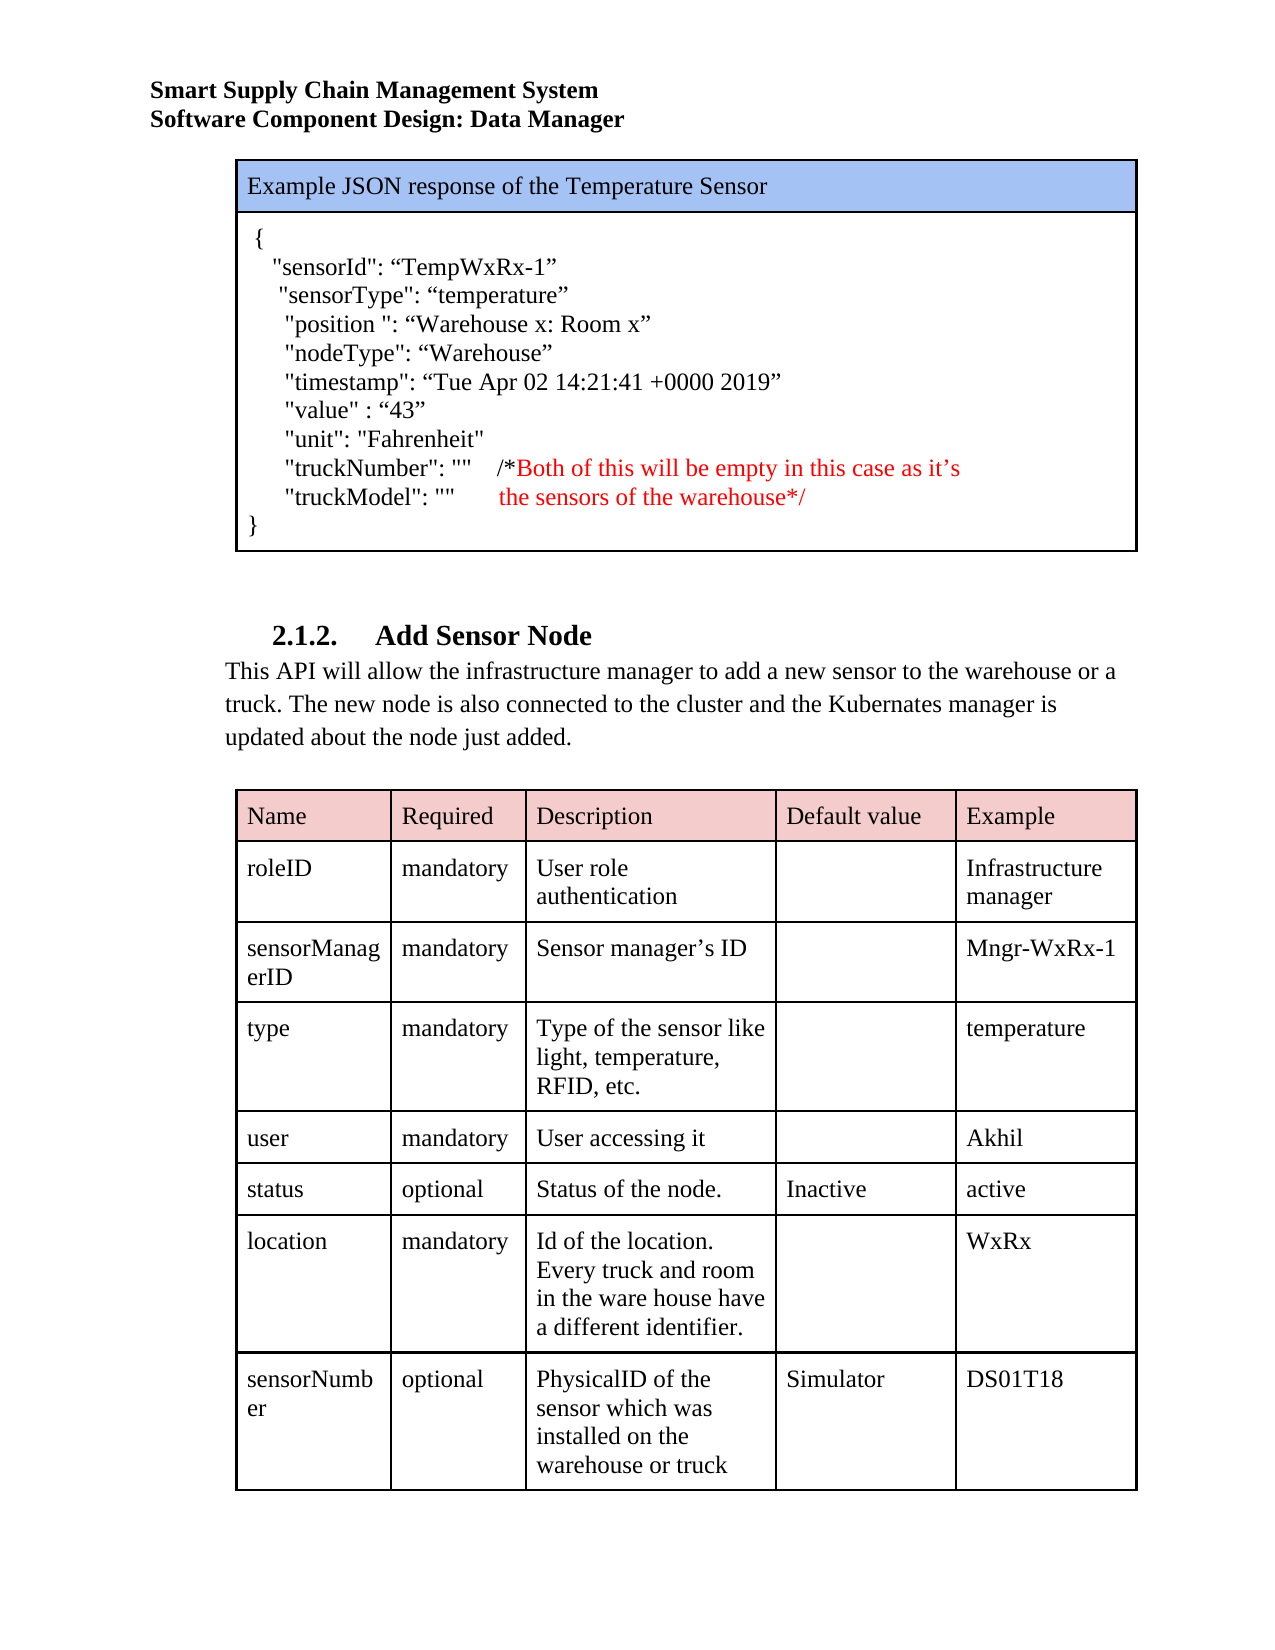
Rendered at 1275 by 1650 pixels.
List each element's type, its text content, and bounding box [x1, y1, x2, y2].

table_cell User accessing it [527, 1112, 775, 1162]
table_cell Sensor manager’s ID [527, 923, 775, 1001]
table_header Example [957, 791, 1135, 840]
table_cell Simulator [777, 1354, 955, 1489]
table_cell User role authentication [527, 842, 775, 921]
table_cell temperature [957, 1003, 1135, 1110]
table_cell user [238, 1112, 390, 1162]
table_cell [777, 1216, 955, 1351]
table_header Default value [777, 791, 955, 840]
table_cell mandatory [392, 923, 525, 1001]
table_cell Type of the sensor like light, temperature, RFID, etc. [527, 1003, 775, 1110]
table_cell { "sensorId": “TempWxRx-1” "sensorType": “temperature” "position ": “Warehouse x: Room x” "nodeType": “Warehouse” "timestamp": “Tue Apr 02 14:21:41 +0000 2019” "value" : “43” "unit": "Fahrenheit" "truckNumber": "" /*Both of this will be empty in this case as it’s "truckModel": "" the sensors of the warehouse*/ } [238, 213, 1135, 550]
table_header Example JSON response of the Temperature Sensor [238, 161, 1135, 211]
table_cell PhysicalID of the sensor which was installed on the warehouse or truck [527, 1354, 775, 1489]
table_header Description [527, 791, 775, 840]
table_cell mandatory [392, 1003, 525, 1110]
table_cell type [238, 1003, 390, 1110]
table_cell sensorNumber [238, 1354, 390, 1489]
table_cell Status of the node. [527, 1164, 775, 1213]
table_cell Infrastructure manager [957, 842, 1135, 921]
table_cell [777, 1112, 955, 1162]
table_cell mandatory [392, 1112, 525, 1162]
table_cell [777, 923, 955, 1001]
table_cell sensorManagerID [238, 923, 390, 1001]
table_cell WxRx [957, 1216, 1135, 1351]
table_cell Id of the location. Every truck and room in the ware house have a different identifier. [527, 1216, 775, 1351]
table_cell DS01T18 [957, 1354, 1135, 1489]
table_cell Akhil [957, 1112, 1135, 1162]
table_header Required [392, 791, 525, 840]
table_cell roleID [238, 842, 390, 921]
table_cell [777, 1003, 955, 1110]
table_cell Inactive [777, 1164, 955, 1213]
table_cell Mngr-WxRx-1 [957, 923, 1135, 1001]
table_cell optional [392, 1354, 525, 1489]
table_cell mandatory [392, 1216, 525, 1351]
list Add Sensor Node [337, 618, 1125, 651]
table_cell status [238, 1164, 390, 1213]
text This API will allow the infrastructure manager to add a new sensor to the warehouse or a truck. The new node is also connected to the cluster and the Kubernates manager is updated about the node just added. [225, 656, 1125, 751]
table_cell location [238, 1216, 390, 1351]
table_cell active [957, 1164, 1135, 1213]
table_cell optional [392, 1164, 525, 1213]
table_cell [777, 842, 955, 921]
table_header Name [238, 791, 390, 840]
table_cell mandatory [392, 842, 525, 921]
